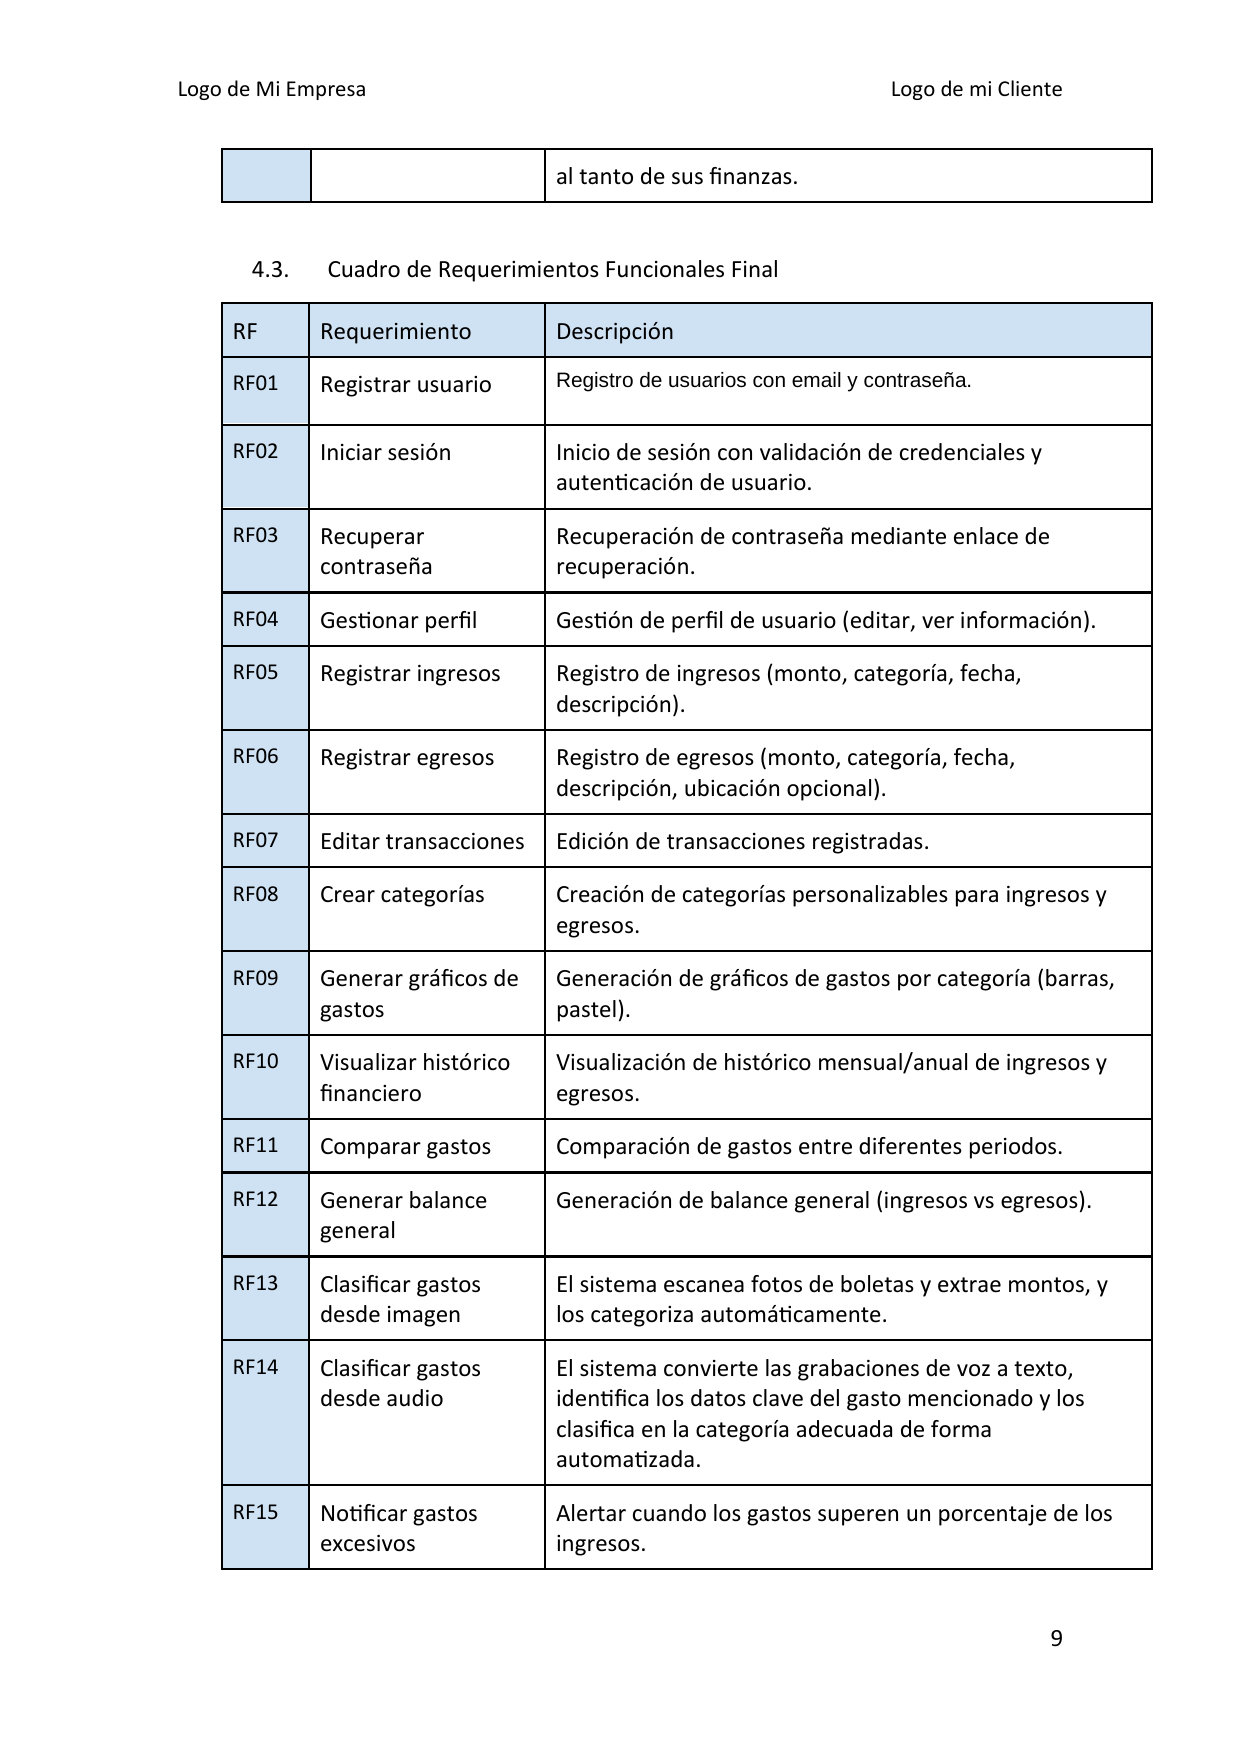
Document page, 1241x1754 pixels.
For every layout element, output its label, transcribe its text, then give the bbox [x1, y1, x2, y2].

subtitle Cuadro de Requerimientos Funcionales Final [290, 253, 1063, 283]
